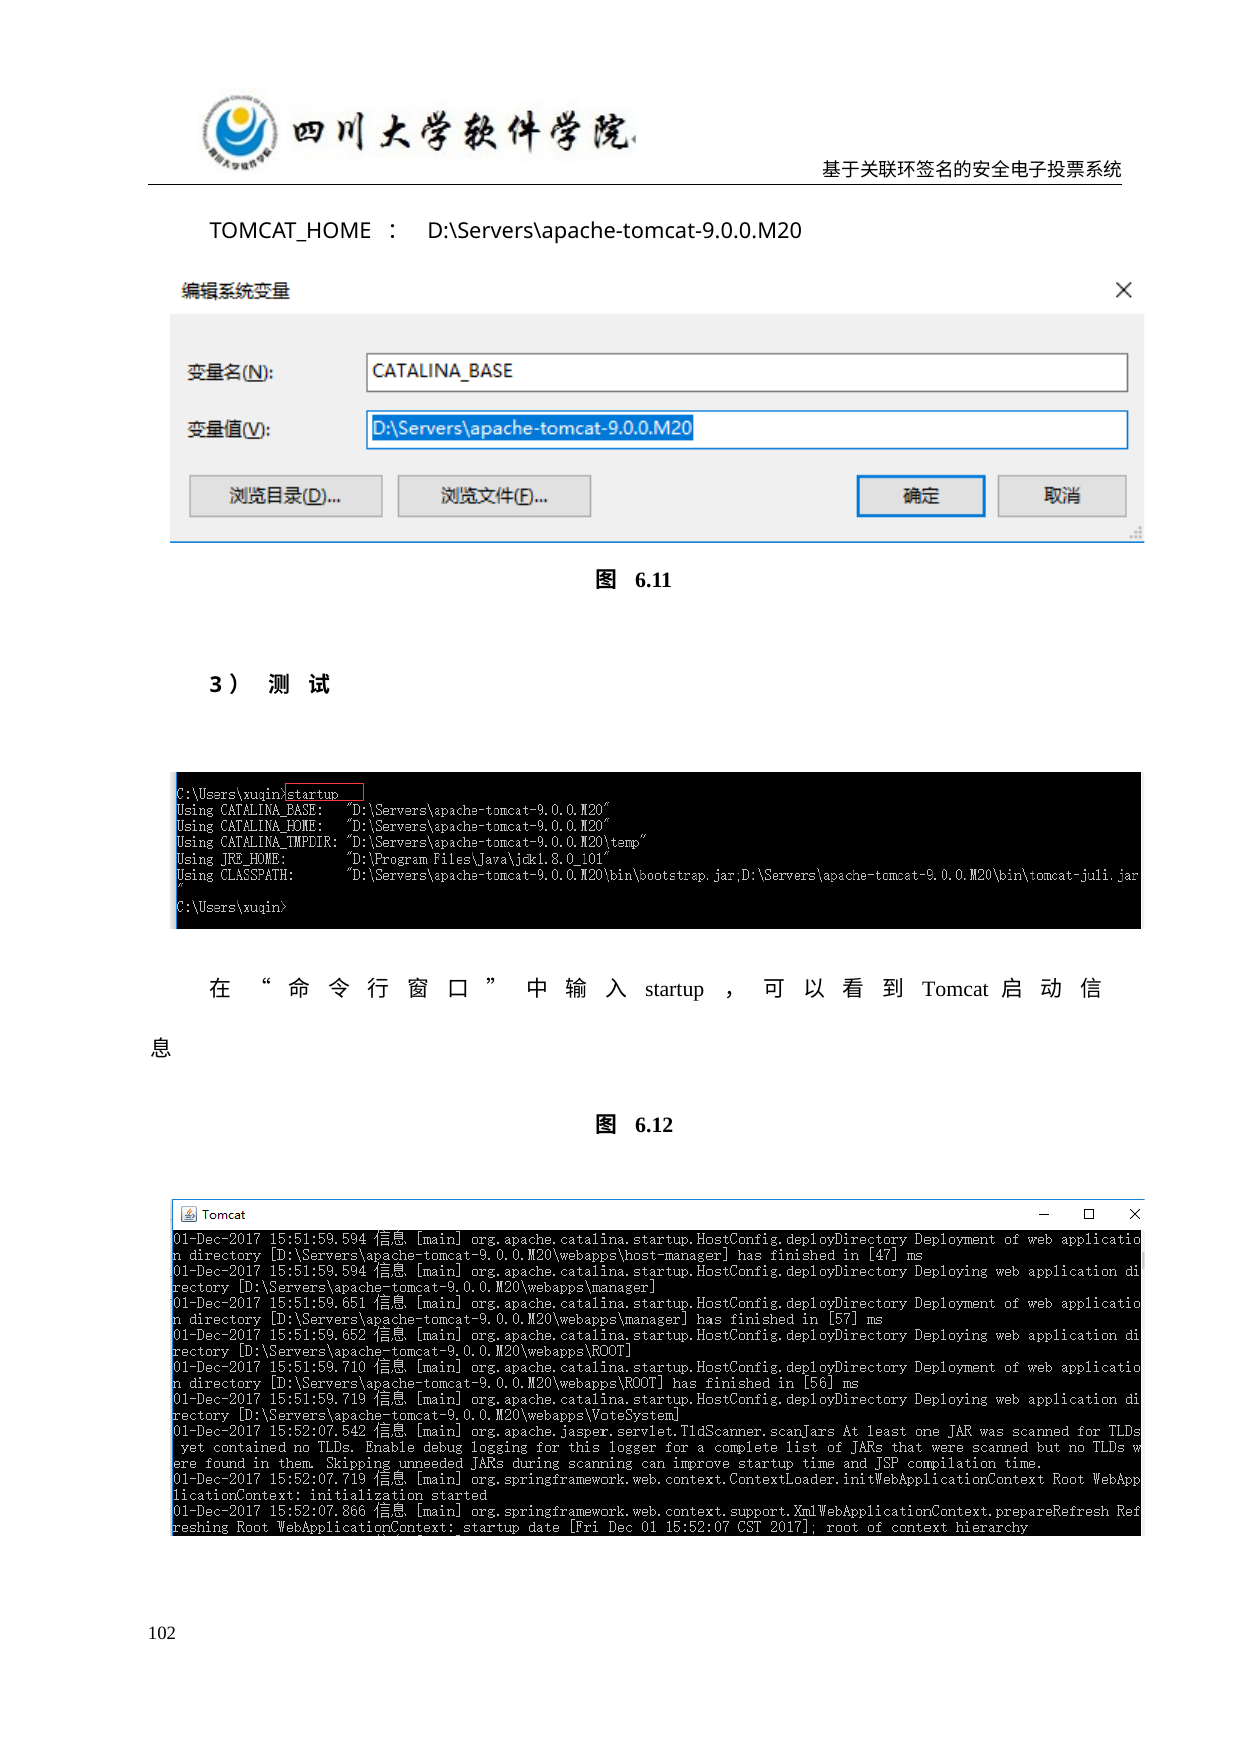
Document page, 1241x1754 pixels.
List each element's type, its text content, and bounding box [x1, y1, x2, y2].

text 图6.12 [150, 1093, 1120, 1153]
picture [170, 272, 1145, 543]
picture [170, 772, 1145, 929]
text 3）测试 [150, 653, 1120, 714]
text TOMCAT_HOME：D:\Servers\apache-tomcat-9.0.0.M20 [150, 198, 1120, 259]
picture [170, 1199, 1145, 1536]
picture [197, 88, 639, 177]
